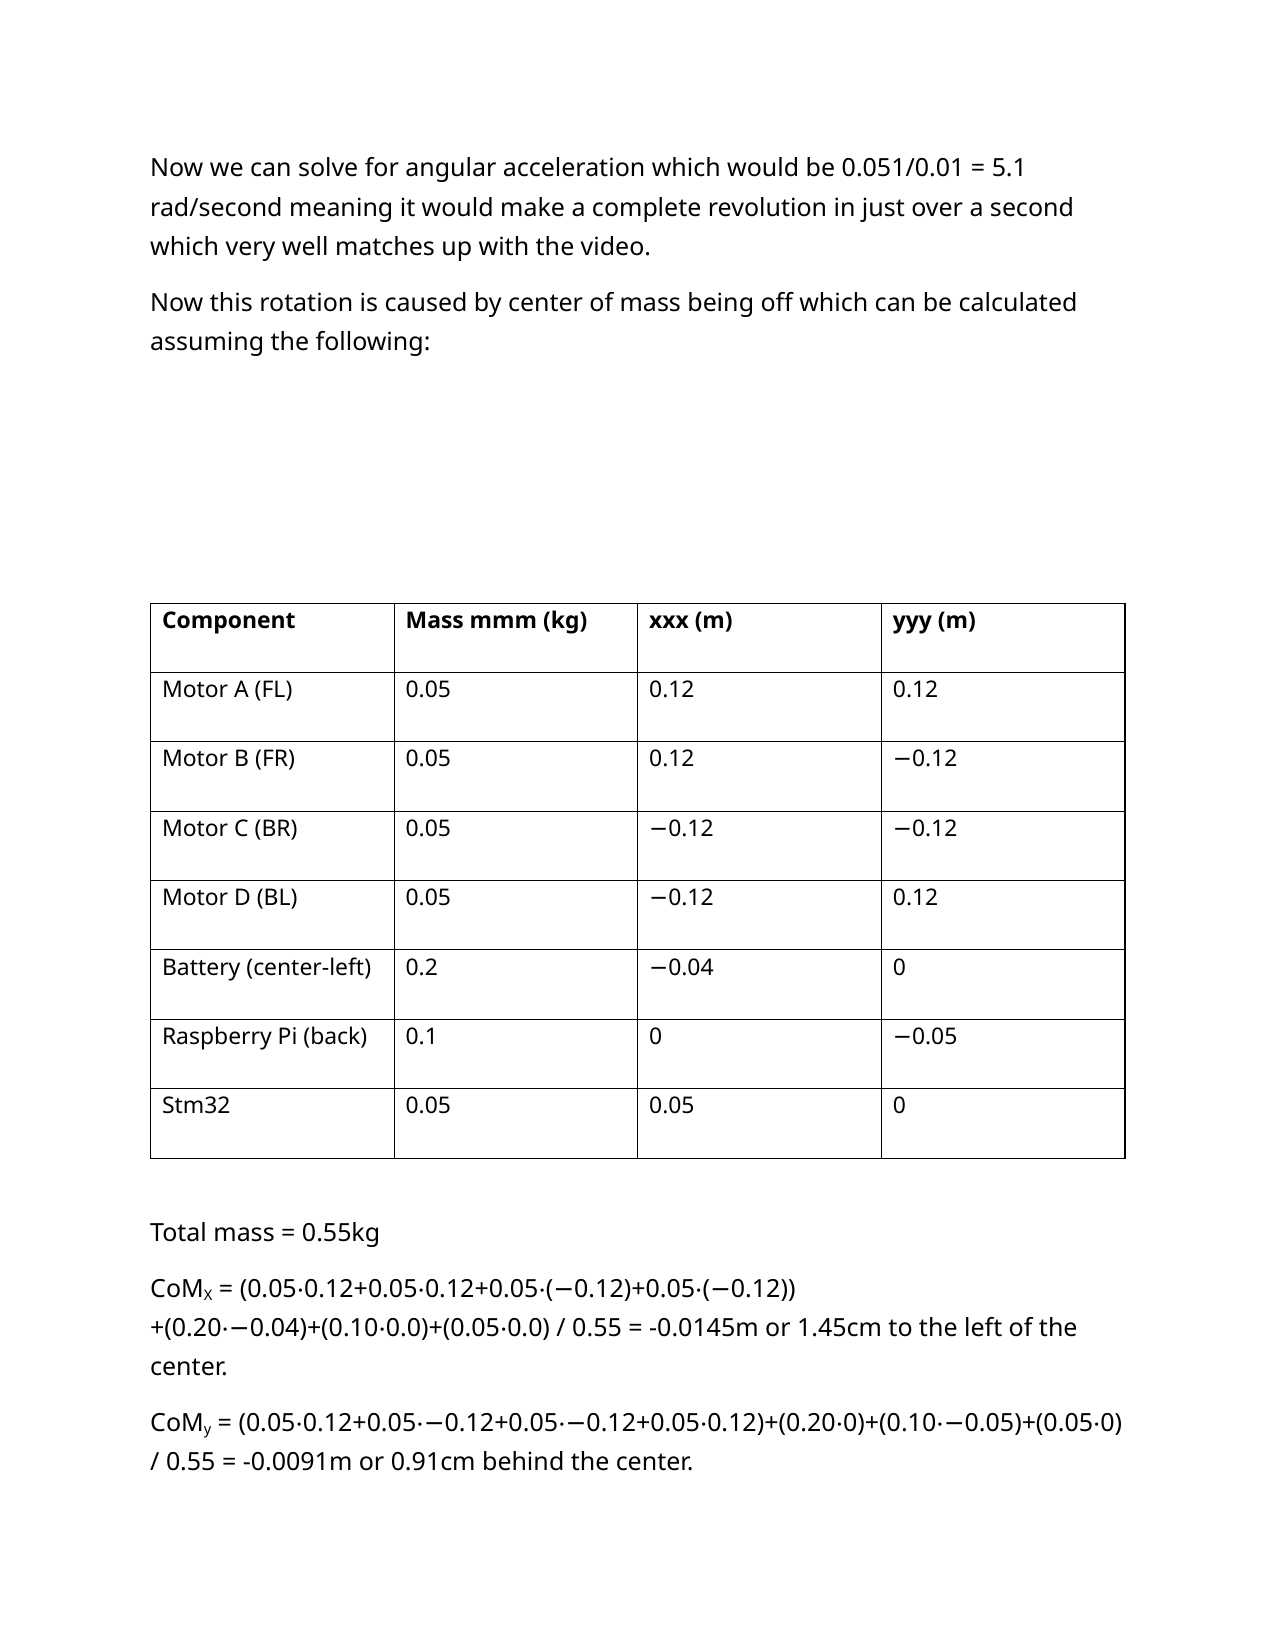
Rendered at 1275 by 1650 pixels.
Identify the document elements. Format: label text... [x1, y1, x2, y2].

table_header Component [151, 604, 394, 672]
table_cell 0.05 [395, 742, 637, 811]
table_cell 0.1 [395, 1020, 637, 1088]
table_cell 0 [638, 1020, 881, 1088]
text Now we can solve for angular acceleration which would be 0.051/0.01 = 5.1 rad/second meaning it would make a complete revolution in just over a second which very well matches up with the video. [150, 150, 1125, 262]
table_cell Stm32 [151, 1089, 394, 1157]
table_cell −0.12 [882, 742, 1124, 811]
table_cell 0.12 [638, 742, 881, 811]
text CoMy = (0.05⋅0.12+0.05⋅−0.12+0.05⋅−0.12+0.05⋅0.12)+(0.20⋅0)+(0.10⋅−0.05)+(0.05⋅0) / 0.55 = -0.0091m or 0.91cm behind the center. [150, 1404, 1125, 1478]
table_cell 0.05 [638, 1089, 881, 1157]
table_cell Motor A (FL) [151, 673, 394, 741]
table_cell 0.2 [395, 950, 637, 1019]
table_cell 0 [882, 950, 1124, 1019]
table_cell Battery (center-left) [151, 950, 394, 1019]
table_cell −0.12 [638, 881, 881, 949]
table_cell −0.05 [882, 1020, 1124, 1088]
table_cell −0.04 [638, 950, 881, 1019]
table_cell Motor C (BR) [151, 812, 394, 880]
table_cell 0.12 [882, 673, 1124, 741]
table_header Mass mmm (kg) [395, 604, 637, 672]
text CoMX = (0.05⋅0.12+0.05⋅0.12+0.05⋅(−0.12)+0.05⋅(−0.12))+(0.20⋅−0.04)+(0.10⋅0.0)+(0.05⋅0.0) / 0.55 = -0.0145m or 1.45cm to the left of the center. [150, 1270, 1125, 1383]
table_cell 0.05 [395, 1089, 637, 1157]
table_cell −0.12 [882, 812, 1124, 880]
table_cell 0.05 [395, 881, 637, 949]
table_cell Motor B (FR) [151, 742, 394, 811]
table_cell 0.05 [395, 812, 637, 880]
table_cell 0 [882, 1089, 1124, 1157]
text Total mass = 0.55kg [150, 1214, 1125, 1248]
table_cell 0.12 [882, 881, 1124, 949]
table_header xxx (m) [638, 604, 881, 672]
table_cell −0.12 [638, 812, 881, 880]
table_cell Raspberry Pi (back) [151, 1020, 394, 1088]
table_cell Motor D (BL) [151, 881, 394, 949]
table_cell 0.12 [638, 673, 881, 741]
text Now this rotation is caused by center of mass being off which can be calculated assuming the following: [150, 284, 1125, 357]
table_cell 0.05 [395, 673, 637, 741]
table_header yyy (m) [882, 604, 1124, 672]
